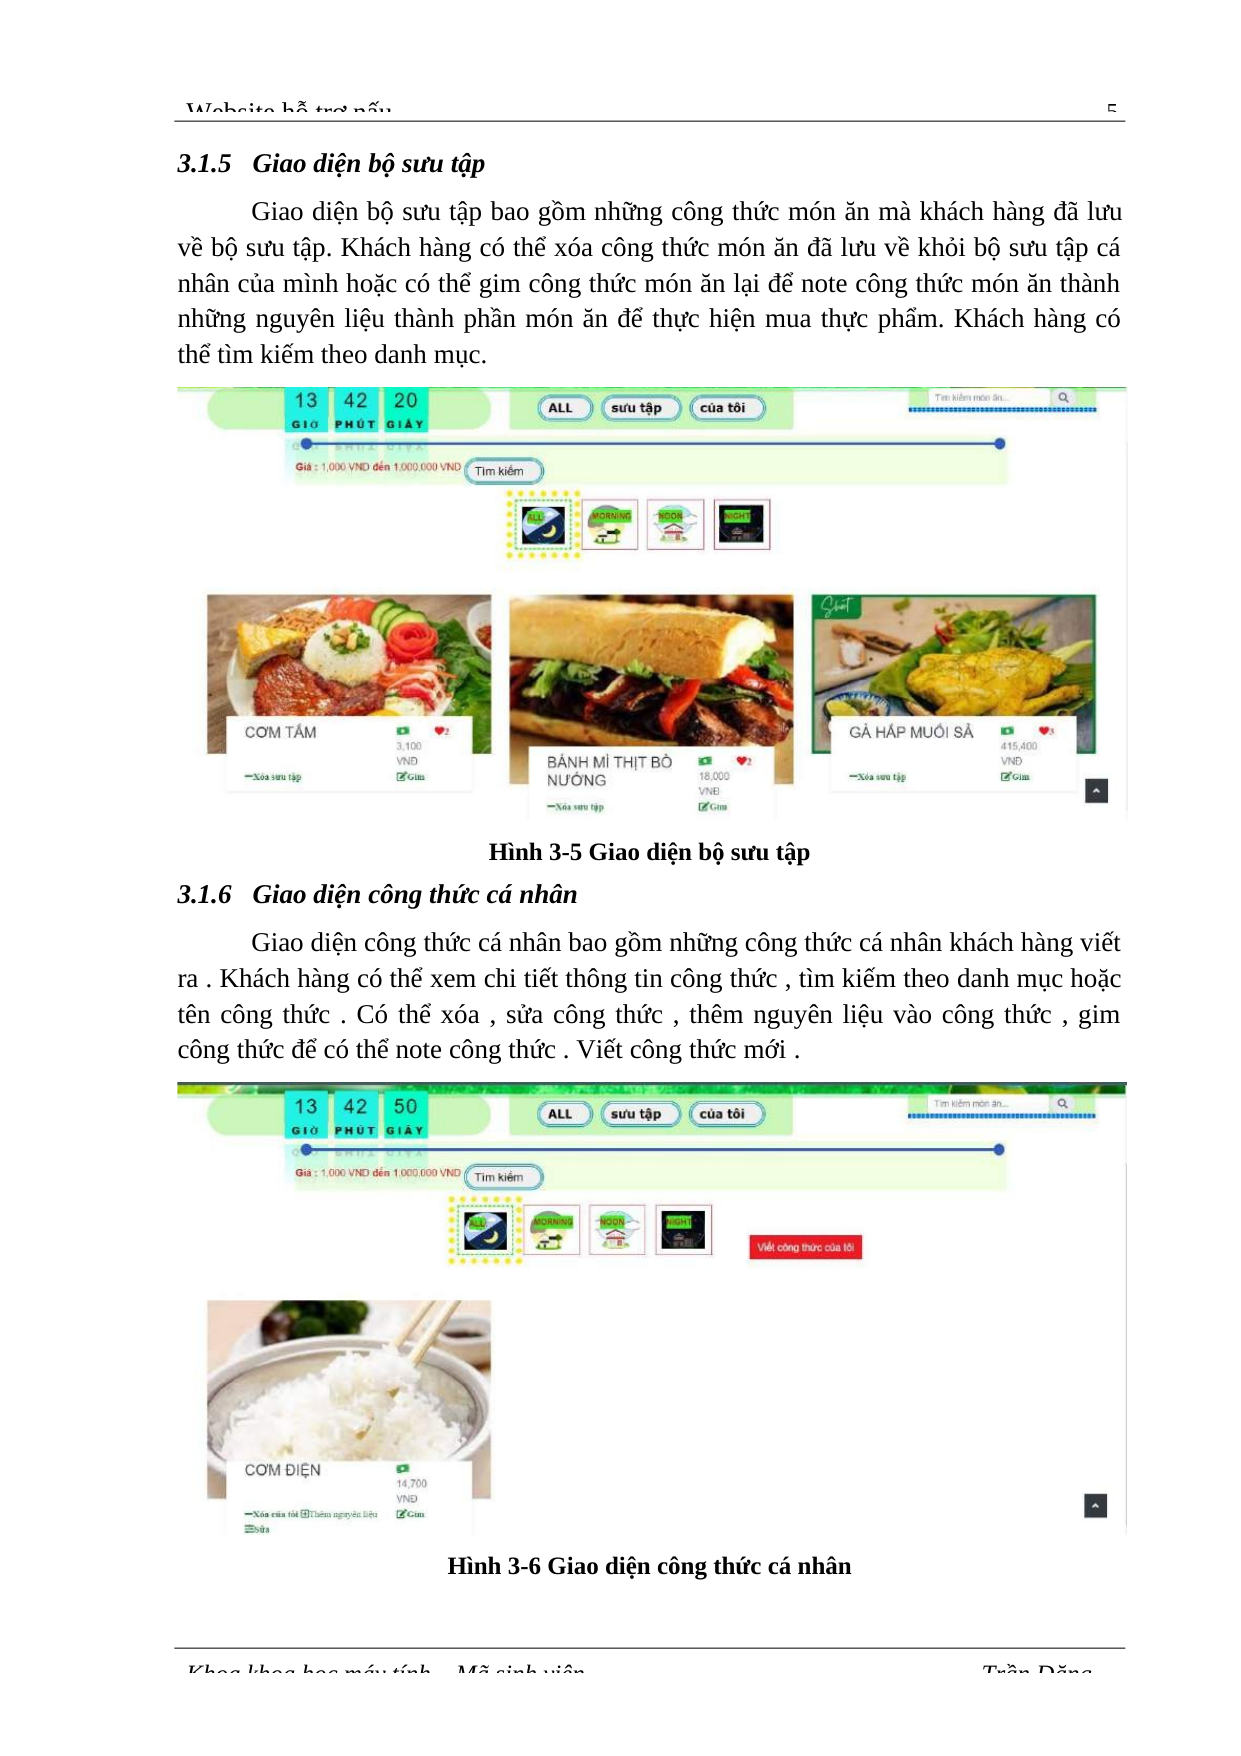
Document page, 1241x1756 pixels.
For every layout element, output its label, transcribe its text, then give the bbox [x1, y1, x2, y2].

subtitle Giao diện bộ sưu tập [177, 147, 1140, 178]
text Hình 3-6 Giao diện công thức cá nhân [278, 1535, 1021, 1580]
text Giao diện bộ sưu tập bao gồm những công thức món ăn mà khách hàng đã lưu về bộ sưu tập. Khách hàng có thể xóa công thức món ăn đã lưu về khỏi bộ sưu tập cá nhân của mình hoặc có thể gim công thức món ăn lại để note công thức món ăn thành những nguyên liệu thành phần món ăn để thực hiện mua thực phẩm. Khách hàng có thể tìm kiếm theo danh mục. [177, 195, 1123, 369]
picture [177, 387, 1128, 820]
picture [177, 1082, 1127, 1535]
subtitle Giao diện công thức cá nhân [177, 878, 1140, 909]
text Hình 3-5 Giao diện bộ sưu tập [488, 387, 1140, 866]
text Giao diện công thức cá nhân bao gồm những công thức cá nhân khách hàng viết ra . Khách hàng có thể xem chi tiết thông tin công thức , tìm kiếm theo danh mục hoặc tên công thức . Có thể xóa , sửa công thức , thêm nguyên liệu vào công thức , gim công thức để có thể note công thức . Viết công thức mới . [177, 926, 1123, 1065]
